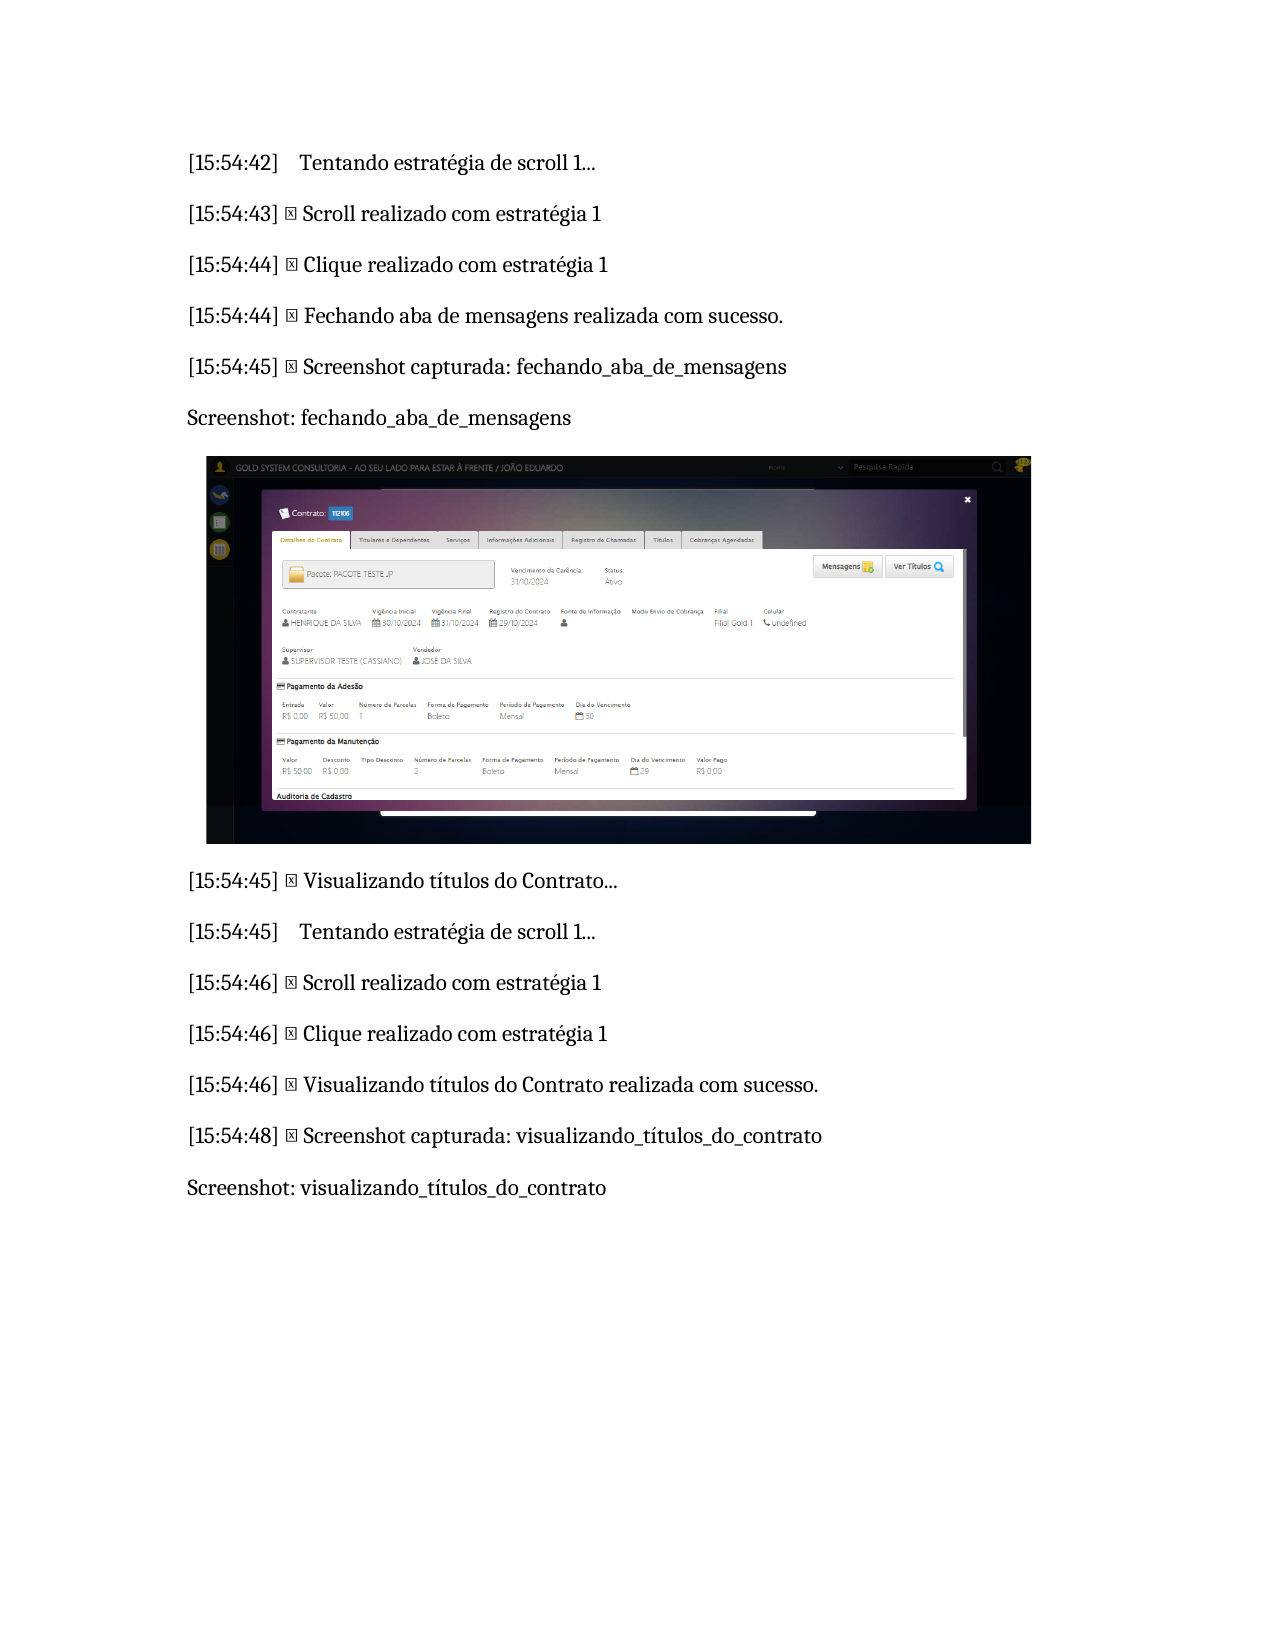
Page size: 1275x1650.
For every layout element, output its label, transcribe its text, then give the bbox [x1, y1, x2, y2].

text [15:54:46] ✅ Clique realizado com estratégia 1 [187, 1021, 1087, 1047]
text [15:54:42] Tentando estratégia de scroll 1... [187, 150, 1087, 176]
text [15:54:44] ✅ Clique realizado com estratégia 1 [187, 252, 1087, 278]
picture [206, 456, 1032, 844]
text [15:54:45] 🔄 Visualizando títulos do Contrato... [187, 868, 1087, 894]
text [15:54:48] 📸 Screenshot capturada: visualizando_títulos_do_contrato [187, 1123, 1087, 1149]
text [15:54:46] ✅ Scroll realizado com estratégia 1 [187, 970, 1087, 996]
text [15:54:46] ✅ Visualizando títulos do Contrato realizada com sucesso. [187, 1072, 1087, 1098]
text [15:54:43] ✅ Scroll realizado com estratégia 1 [187, 201, 1087, 227]
text [15:54:45] Tentando estratégia de scroll 1... [187, 919, 1087, 945]
text Screenshot: fechando_aba_de_mensagens [187, 405, 1087, 432]
text [15:54:45] 📸 Screenshot capturada: fechando_aba_de_mensagens [187, 354, 1087, 381]
text [15:54:44] ✅ Fechando aba de mensagens realizada com sucesso. [187, 303, 1087, 329]
text Screenshot: visualizando_títulos_do_contrato [187, 1174, 1087, 1201]
